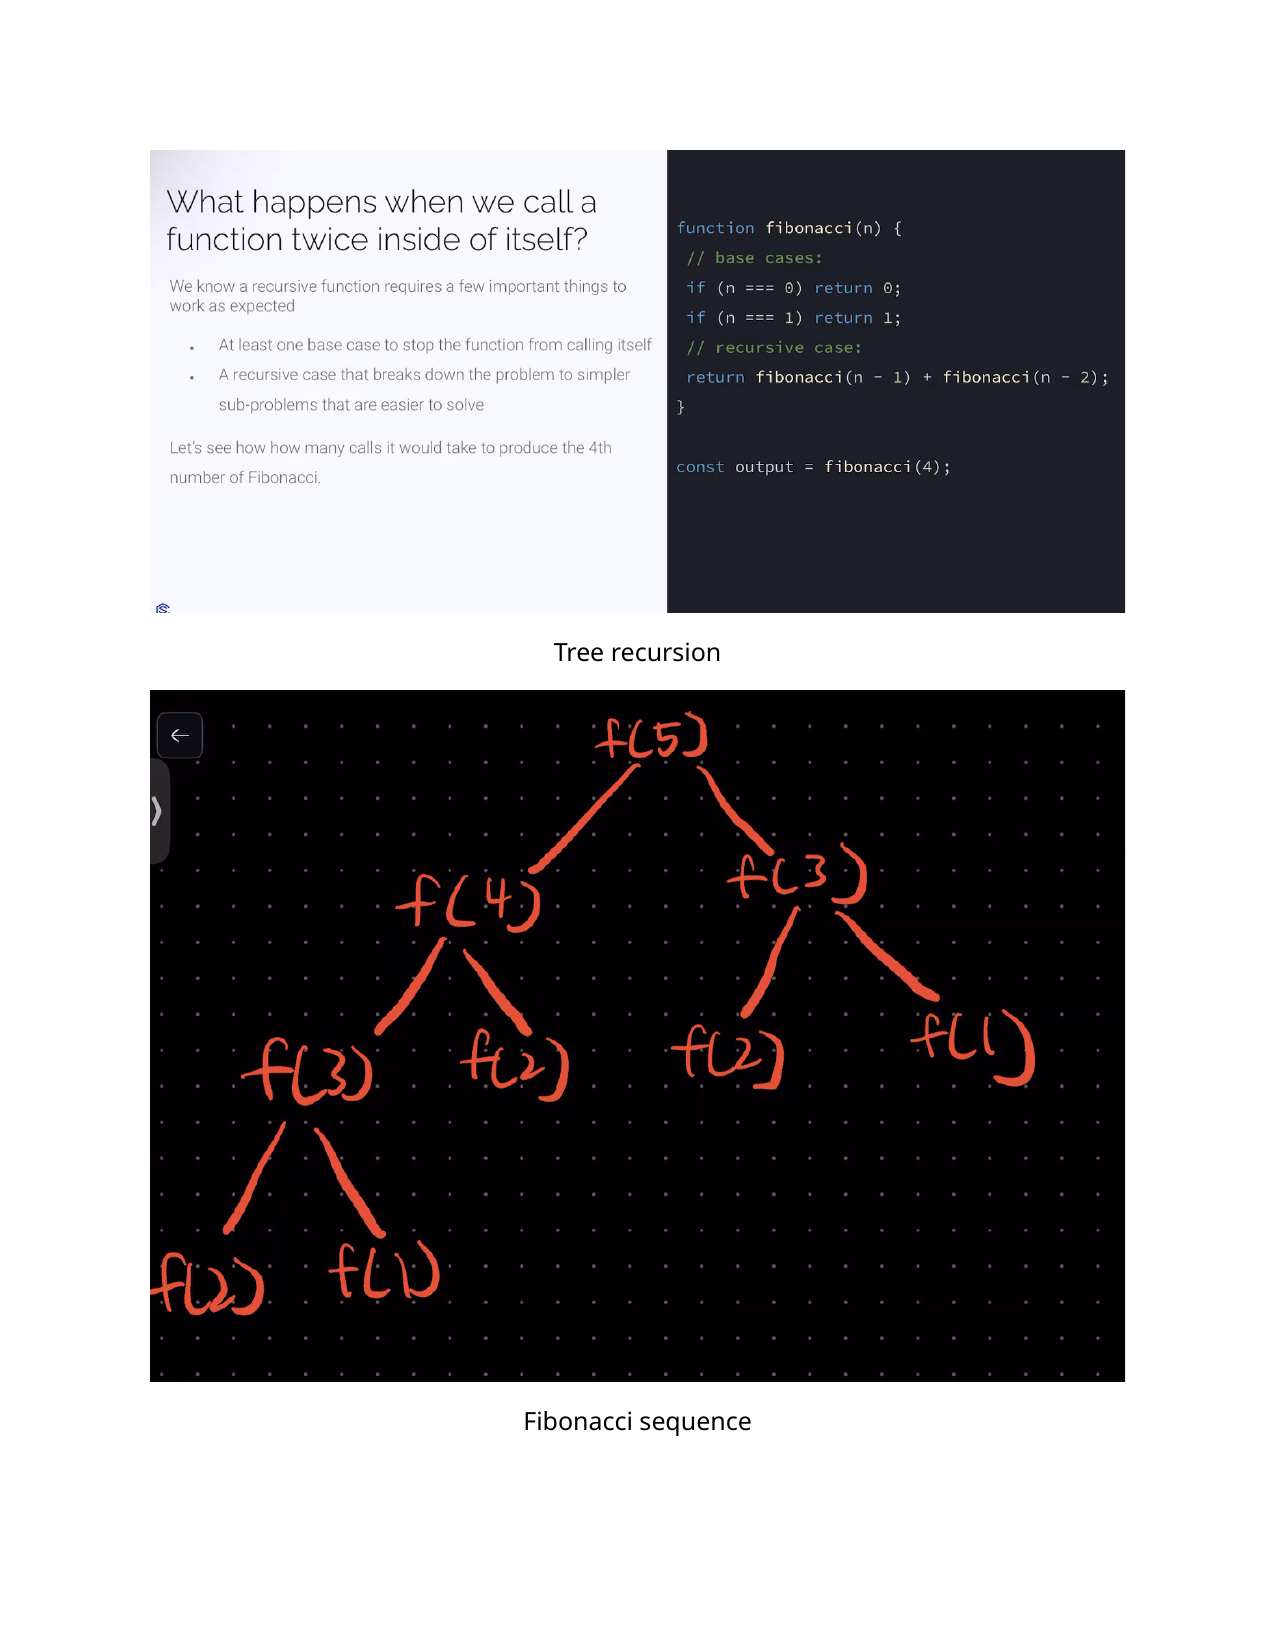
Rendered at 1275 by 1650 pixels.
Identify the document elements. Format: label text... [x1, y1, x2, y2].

picture [150, 150, 1125, 613]
text Tree recursion [150, 634, 1125, 668]
text Fibonacci sequence [150, 1403, 1125, 1438]
picture [150, 690, 1125, 1382]
